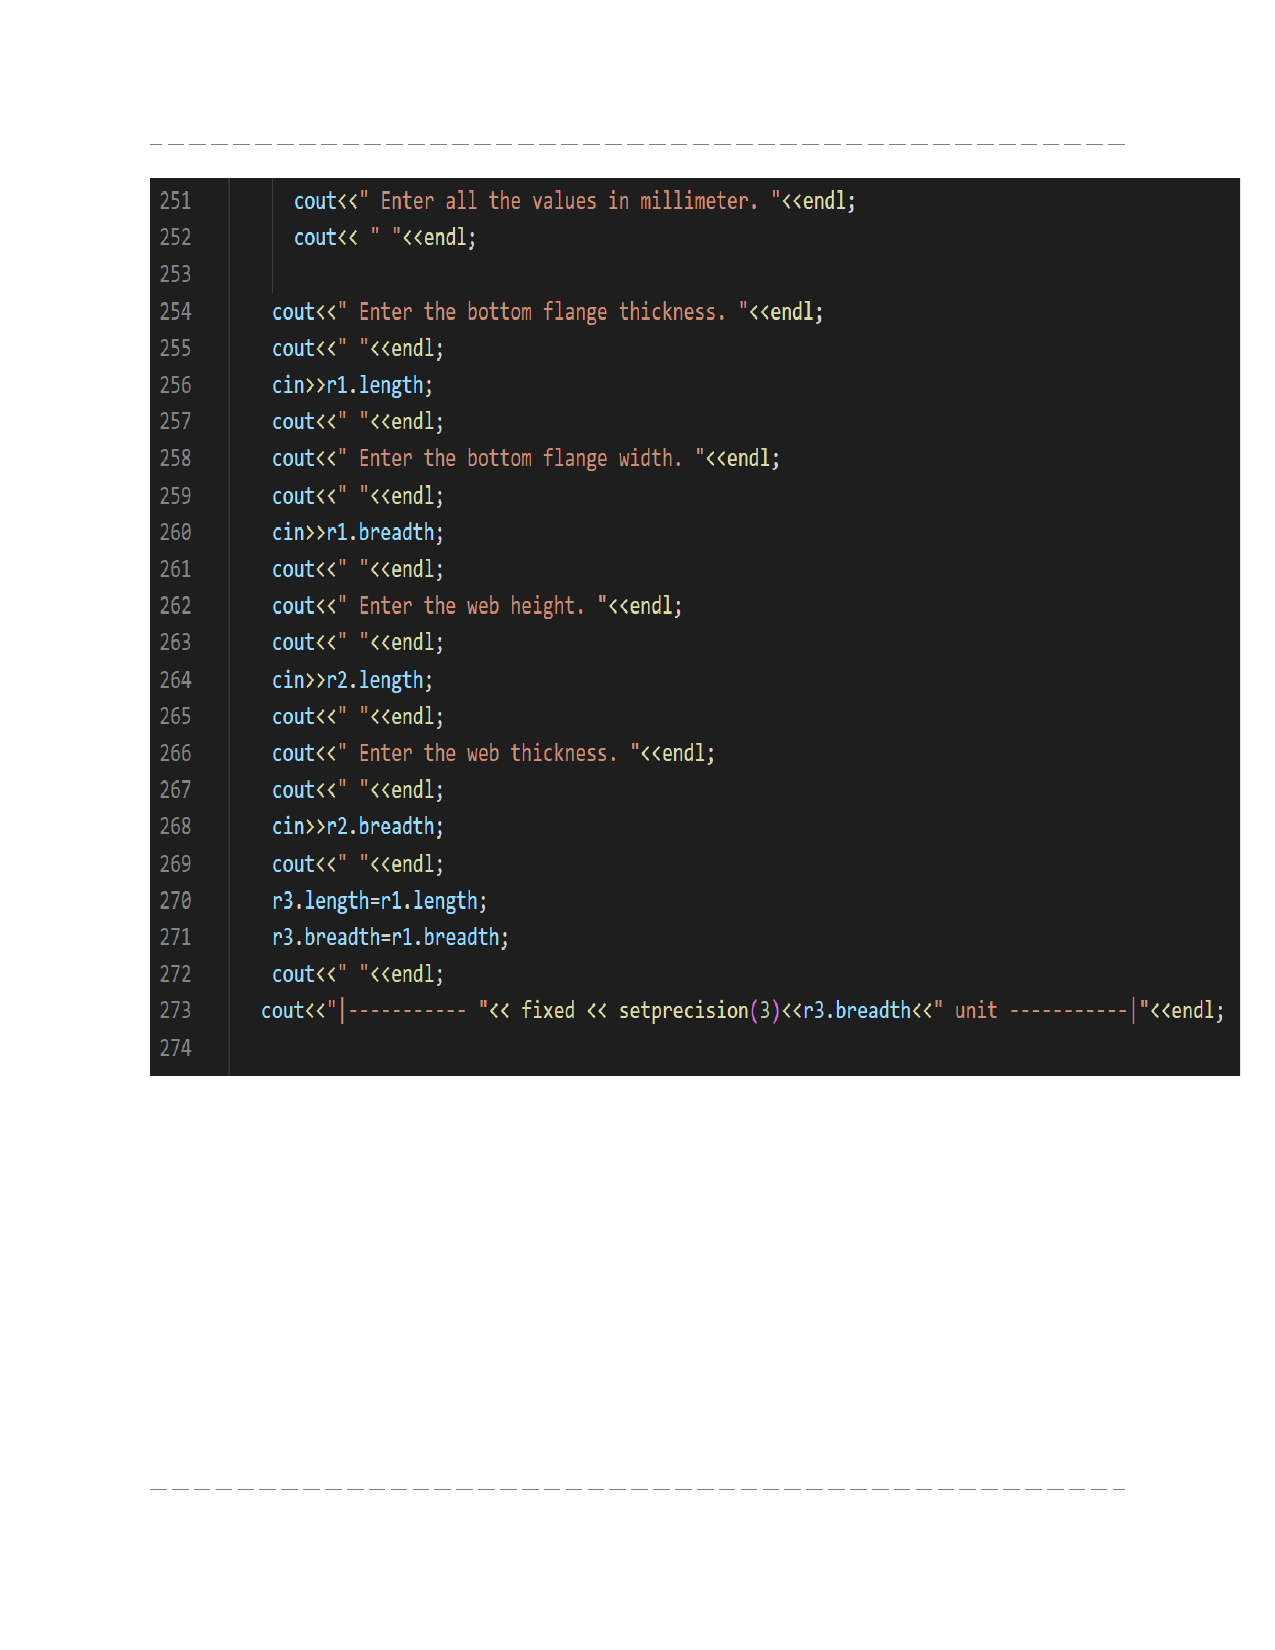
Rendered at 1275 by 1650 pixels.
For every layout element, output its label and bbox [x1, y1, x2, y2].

picture [150, 178, 1241, 1076]
